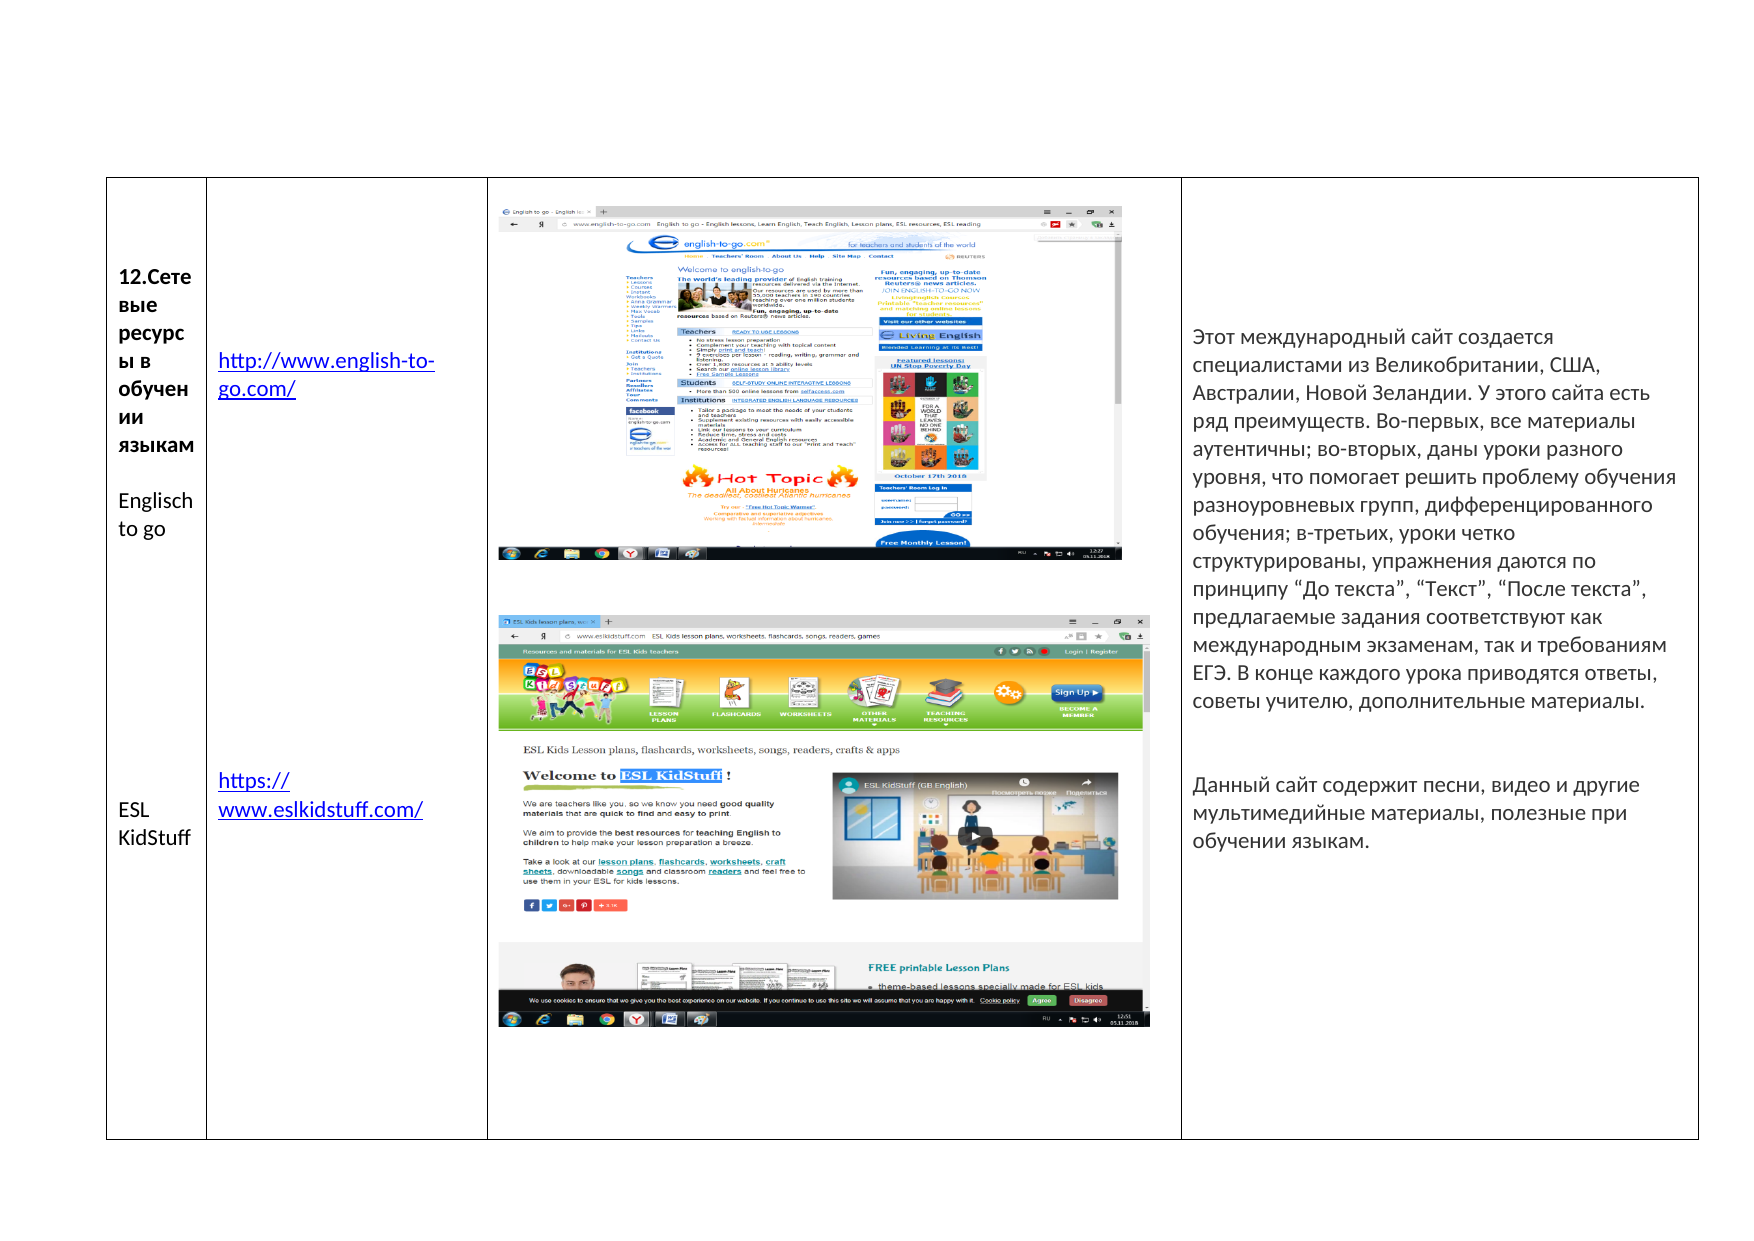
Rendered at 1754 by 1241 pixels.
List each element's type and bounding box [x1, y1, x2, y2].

table_cell [107, 178, 206, 1138]
table_cell [207, 178, 487, 1138]
picture [498, 615, 1150, 1027]
table_cell [488, 178, 1181, 1138]
picture [498, 206, 1122, 560]
table_cell [1182, 178, 1698, 1138]
